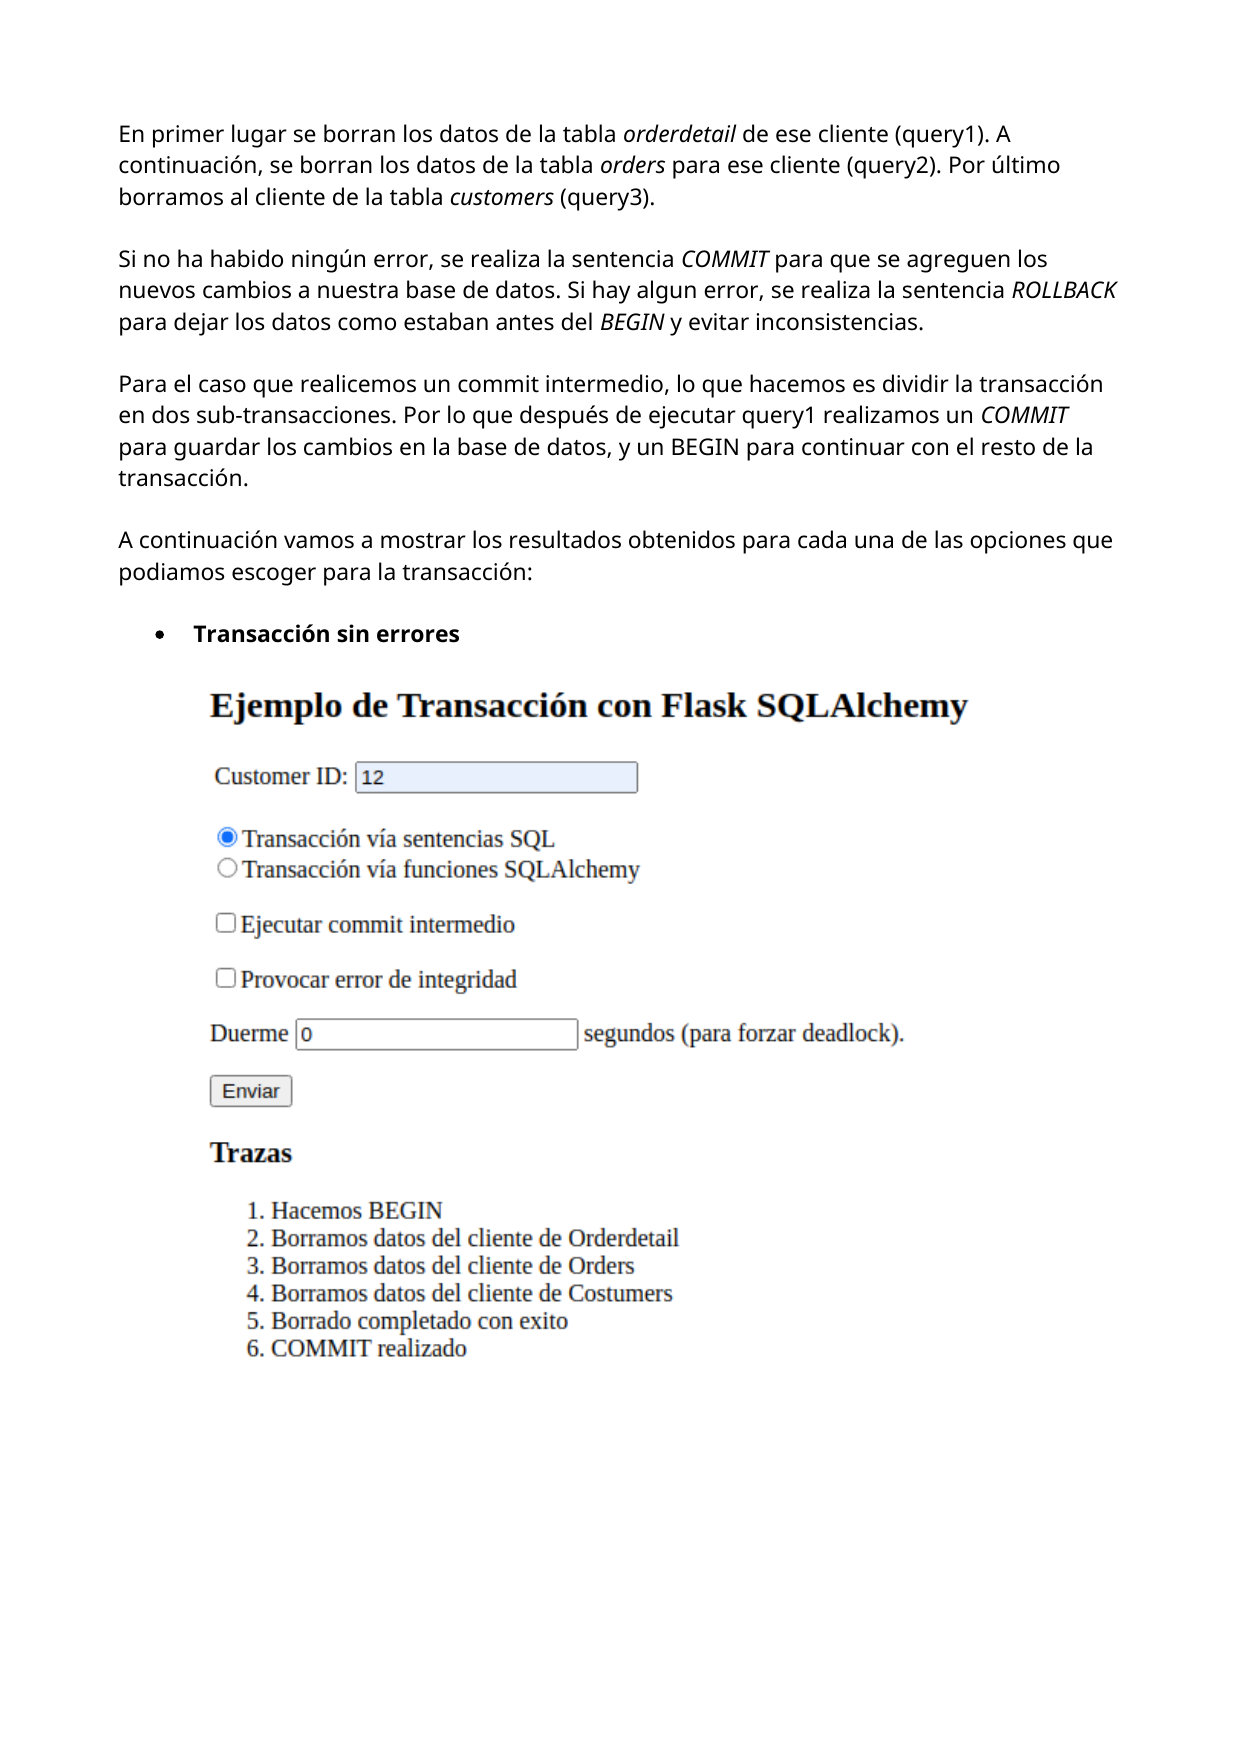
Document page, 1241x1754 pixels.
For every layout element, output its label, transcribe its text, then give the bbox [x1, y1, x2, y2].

text Para el caso que realicemos un commit intermedio, lo que hacemos es dividir la transacción en dos sub-transacciones. Por lo que después de ejecutar query1 realizamos un COMMIT para guardar los cambios en la base de datos, y un BEGIN para continuar con el resto de la transacción. [118, 368, 1122, 493]
text A continuación vamos a mostrar los resultados obtenidos para cada una de las opciones que podiamos escoger para la transacción: [118, 524, 1122, 587]
text En primer lugar se borran los datos de la tabla orderdetail de ese cliente (query1). A continuación, se borran los datos de la tabla orders para ese cliente (query2). Por último borramos al cliente de la tabla customers (query3). [118, 118, 1122, 212]
list Transacción sin errores [156, 618, 1122, 649]
text Si no ha habido ningún error, se realiza la sentencia COMMIT para que se agreguen los nuevos cambios a nuestra base de datos. Si hay algun error, se realiza la sentencia ROLLBACK para dejar los datos como estaban antes del BEGIN y evitar inconsistencias. [118, 243, 1122, 337]
picture [204, 682, 978, 1369]
